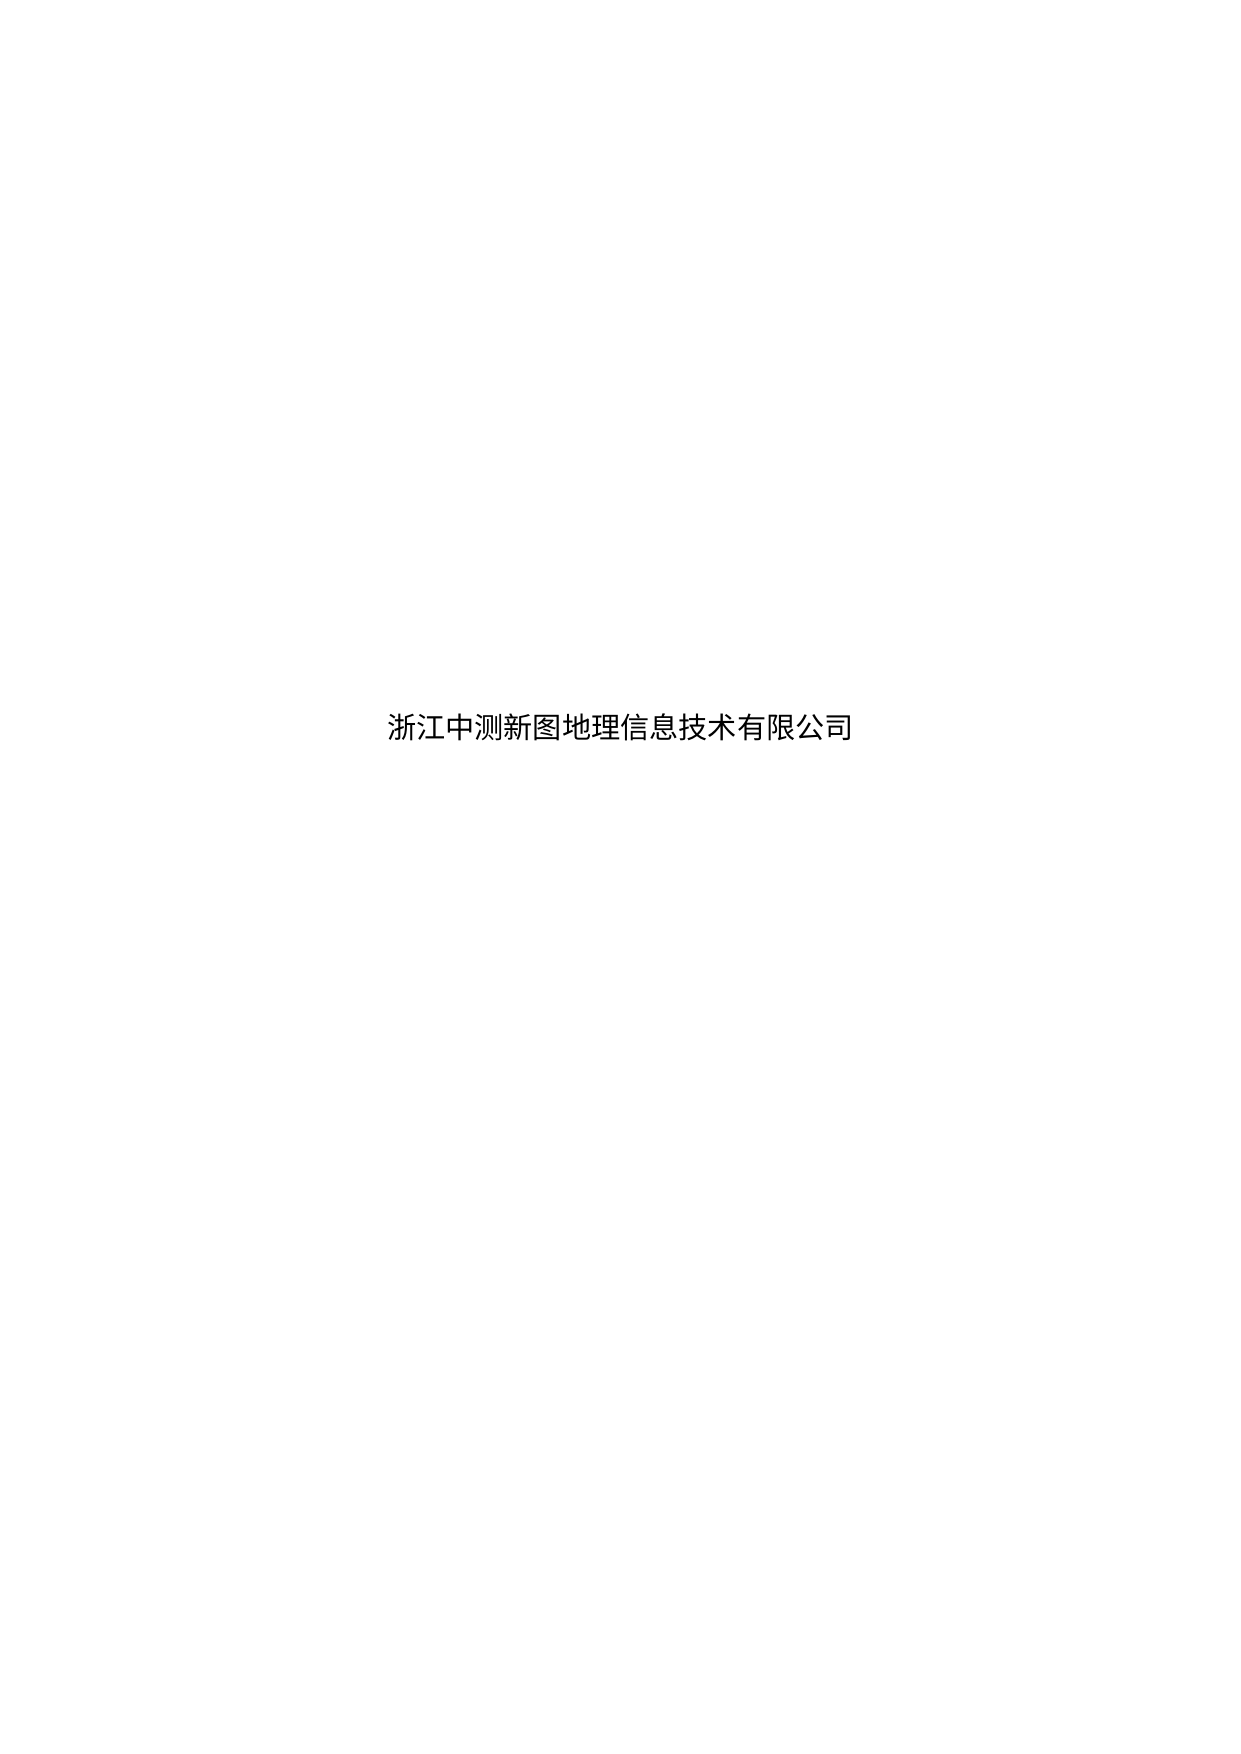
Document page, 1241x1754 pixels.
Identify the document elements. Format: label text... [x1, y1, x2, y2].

text 浙江中测新图地理信息技术有限公司 [187, 694, 1053, 759]
